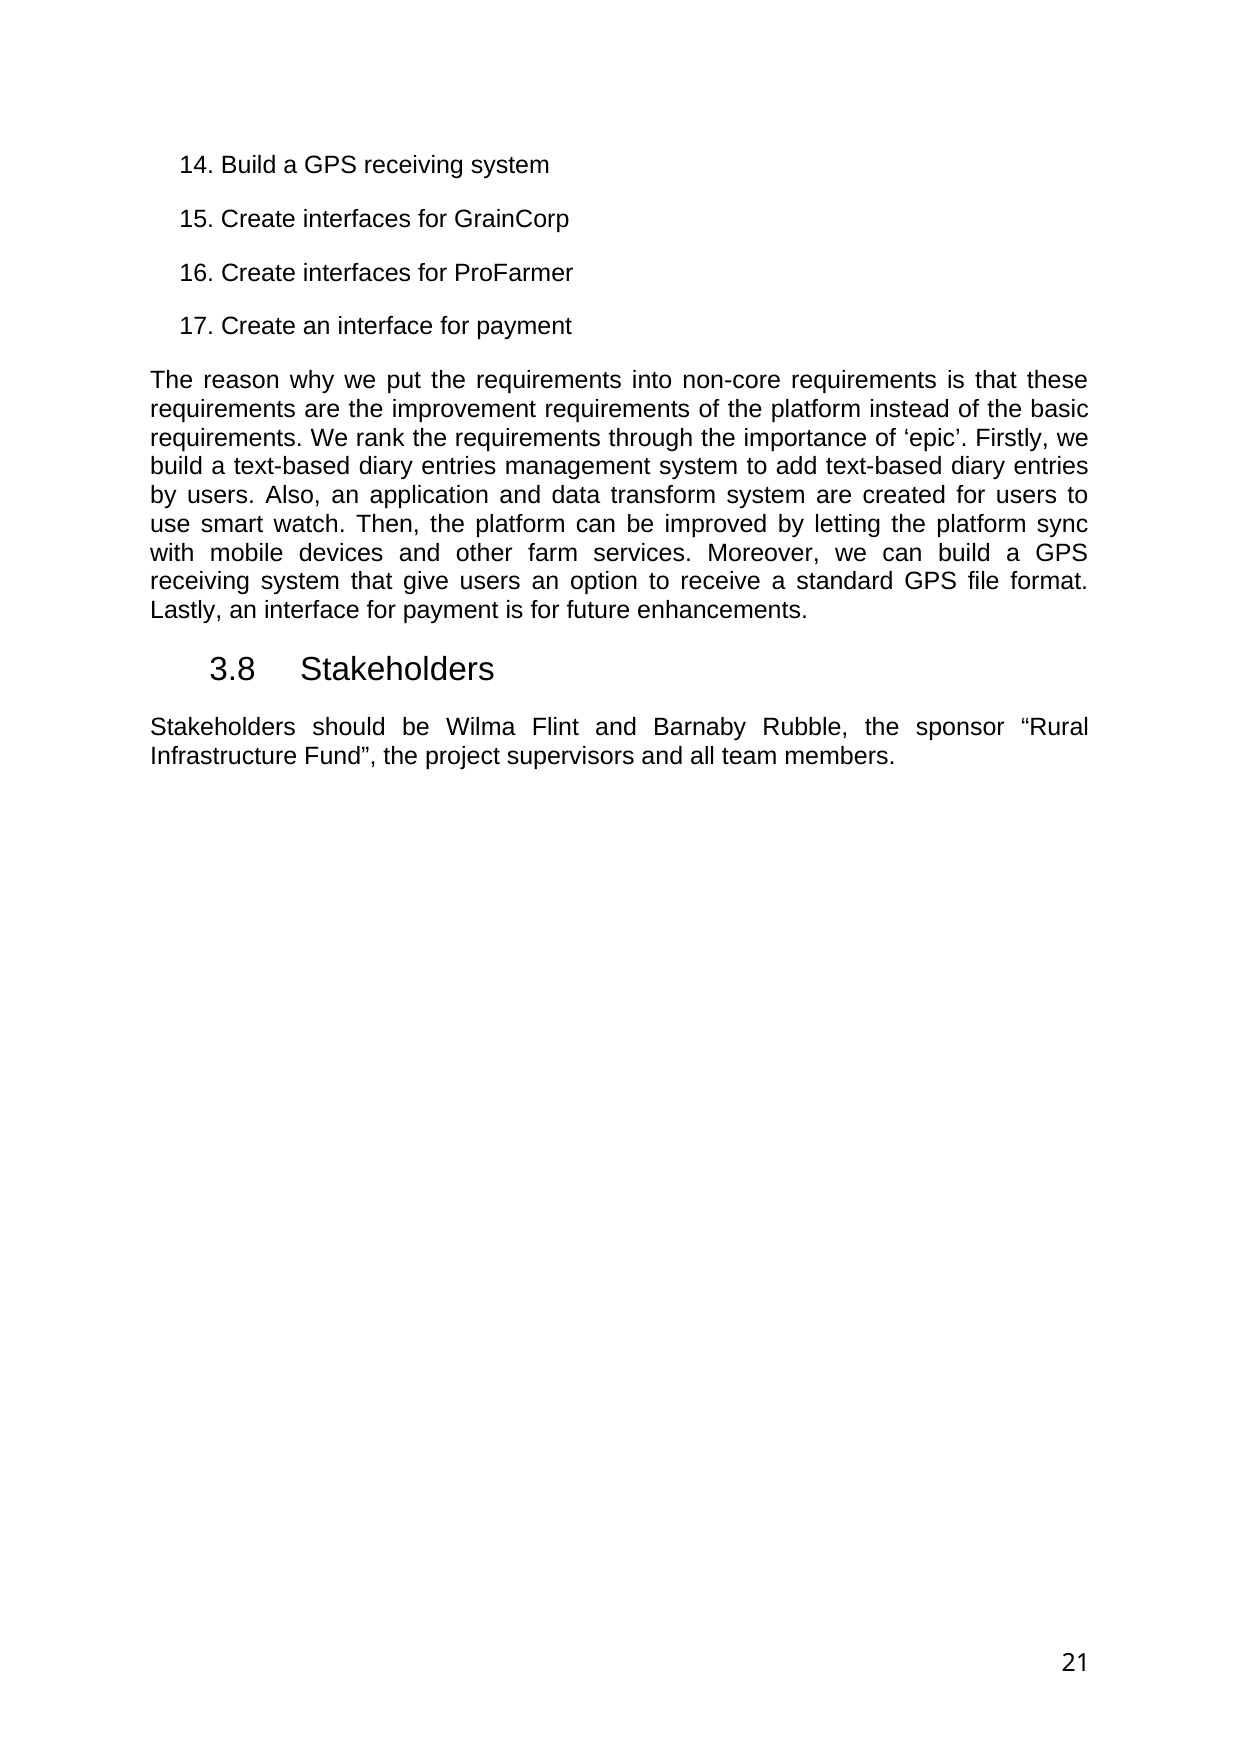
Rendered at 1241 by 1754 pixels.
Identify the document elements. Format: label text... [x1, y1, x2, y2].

text 17. Create an interface for payment [179, 311, 1090, 340]
text 16. Create interfaces for ProFarmer [179, 257, 1090, 286]
subtitle Stakeholders [165, 649, 1090, 687]
text The reason why we put the requirements into non-core requirements is that these requirements are the improvement requirements of the platform instead of the basic requirements. We rank the requirements through the importance of ‘epic’. Firstly, we build a text-based diary entries management system to add text-based diary entries by users. Also, an application and data transform system are created for users to use smart watch. Then, the platform can be improved by letting the platform sync with mobile devices and other farm services. Moreover, we can build a GPS receiving system that give users an option to receive a standard GPS file format. Lastly, an interface for payment is for future enhancements. [150, 365, 1090, 624]
text 15. Create interfaces for GrainCorp [179, 204, 1090, 232]
text 14. Build a GPS receiving system [179, 150, 1090, 179]
text Stakeholders should be Wilma Flint and Barnaby Rubble, the sponsor “Rural Infrastructure Fund”, the project supervisors and all team members. [150, 712, 1090, 770]
